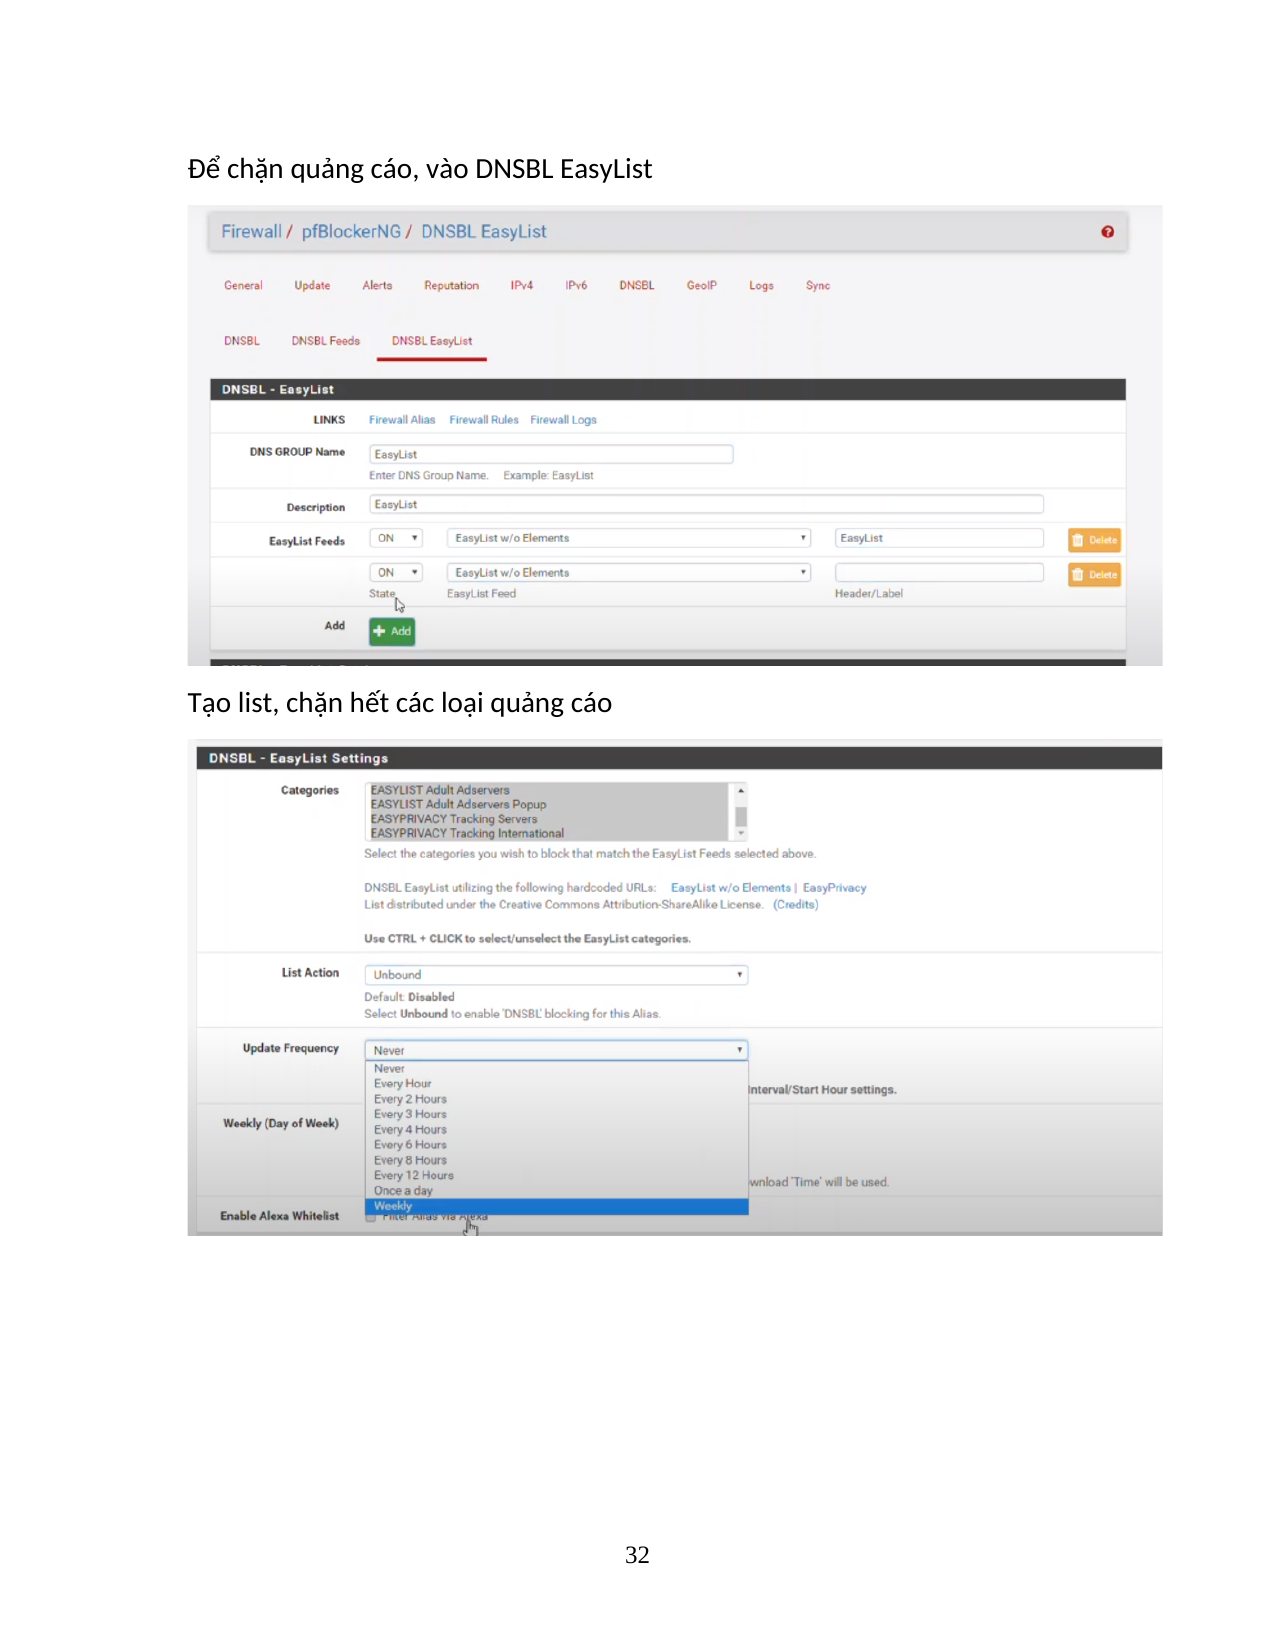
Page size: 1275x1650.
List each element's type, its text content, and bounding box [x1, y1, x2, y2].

text Tạo list, chặn hết các loại quảng cáo [187, 684, 1125, 719]
picture [187, 739, 1163, 1236]
picture [187, 205, 1163, 666]
text Để chặn quảng cáo, vào DNSBL EasyList [187, 150, 1125, 186]
